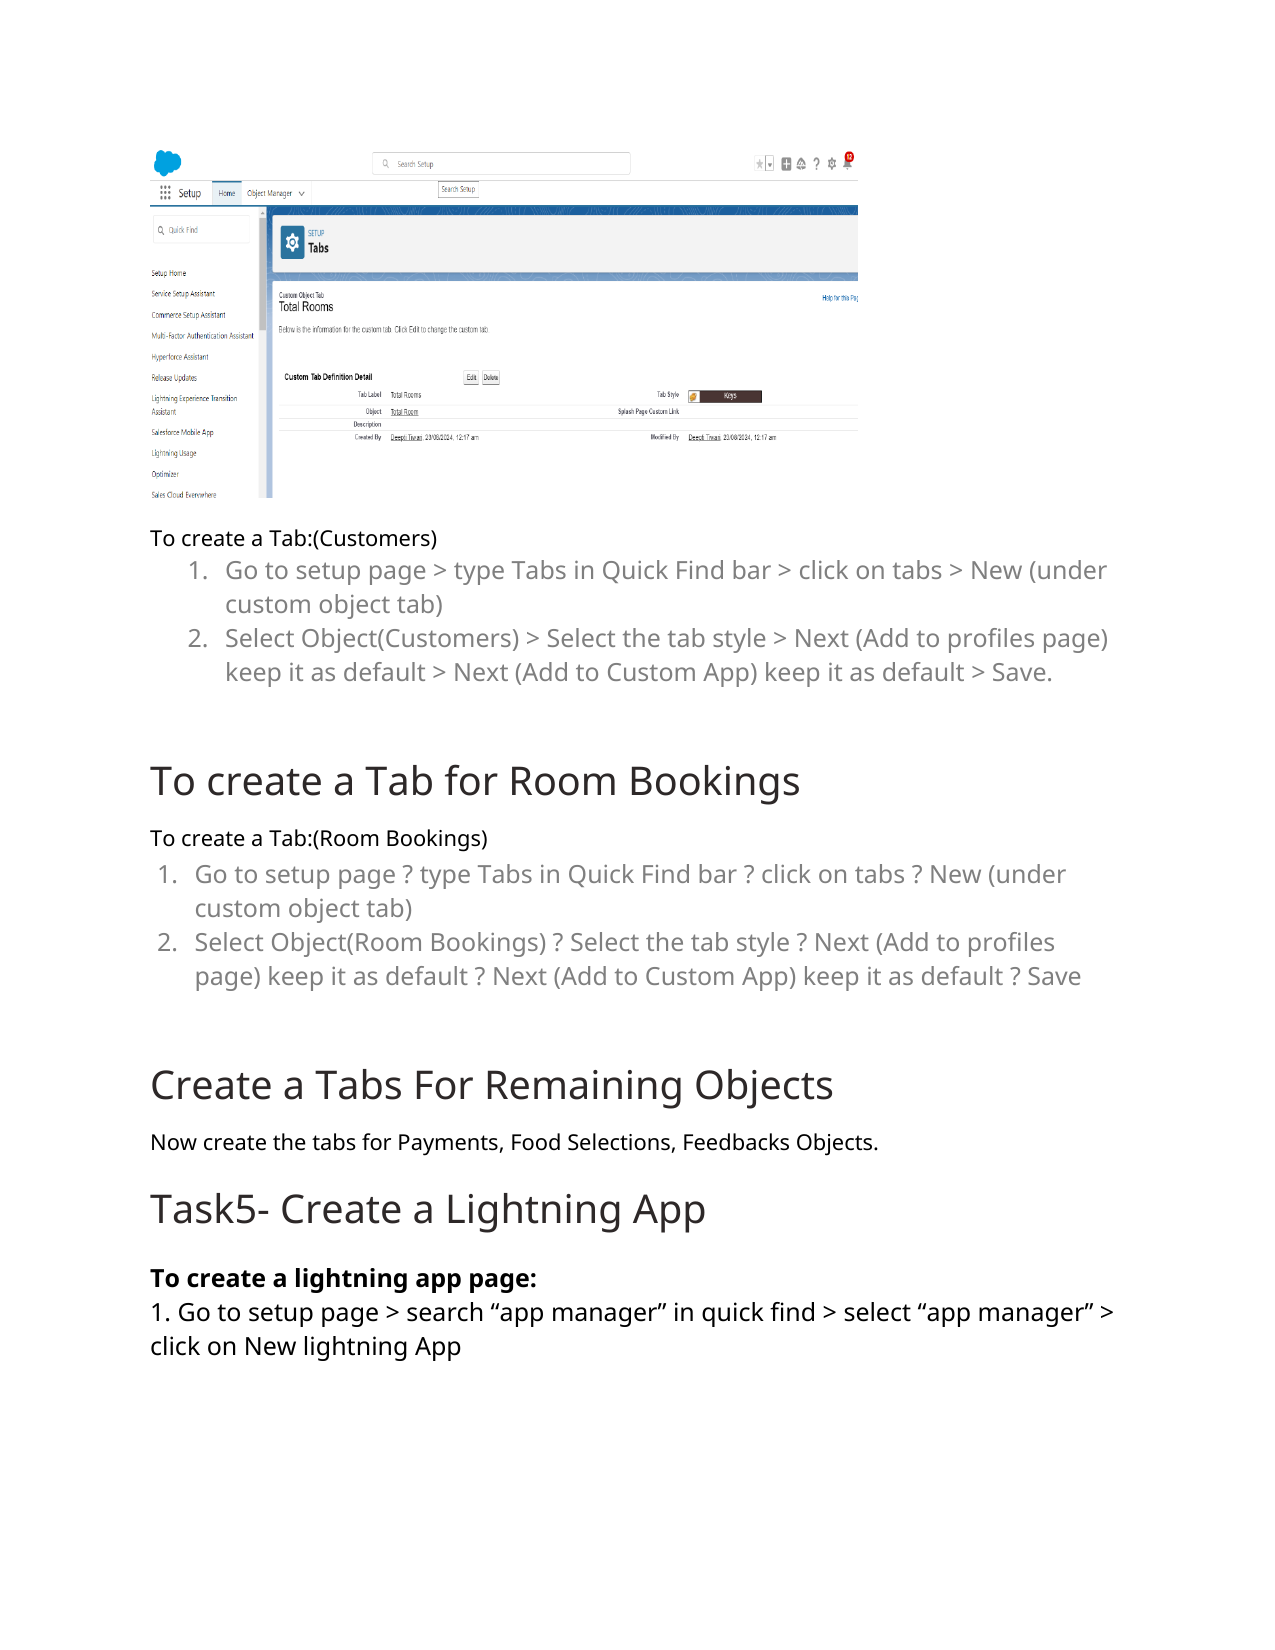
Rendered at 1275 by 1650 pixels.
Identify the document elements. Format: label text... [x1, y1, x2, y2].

subtitle Task5- Create a Lightning App [150, 1181, 1125, 1235]
list Go to setup page ? type Tabs in Quick Find bar ? click on tabs ? New (under custom object tab) [157, 856, 1114, 924]
list Go to setup page > type Tabs in Quick Find bar > click on tabs > New (under custom object tab) [187, 553, 1125, 621]
text To create a Tab:(Customers) [150, 523, 1125, 553]
list Select Object(Customers) > Select the tab style > Next (Add to profiles page) keep it as default > Next (Add to Custom App) keep it as default > Save. [187, 621, 1125, 689]
picture [150, 150, 858, 498]
text To create a Tab:(Room Bookings) [150, 823, 1125, 853]
list Select Object(Room Bookings) ? Select the tab style ? Next (Add to profiles page) keep it as default ? Next (Add to Custom App) keep it as default ? Save [157, 924, 1114, 993]
subtitle To create a Tab for Room Bookings [150, 753, 1125, 807]
subtitle Create a Tabs For Remaining Objects [150, 1057, 1125, 1111]
text Now create the tabs for Payments, Food Selections, Feedbacks Objects. [150, 1126, 1125, 1156]
subtitle To create a lightning app page: 1. Go to setup page > search “app manager” in quick find > select “app manager” > click on New lightning App [150, 1260, 1125, 1362]
